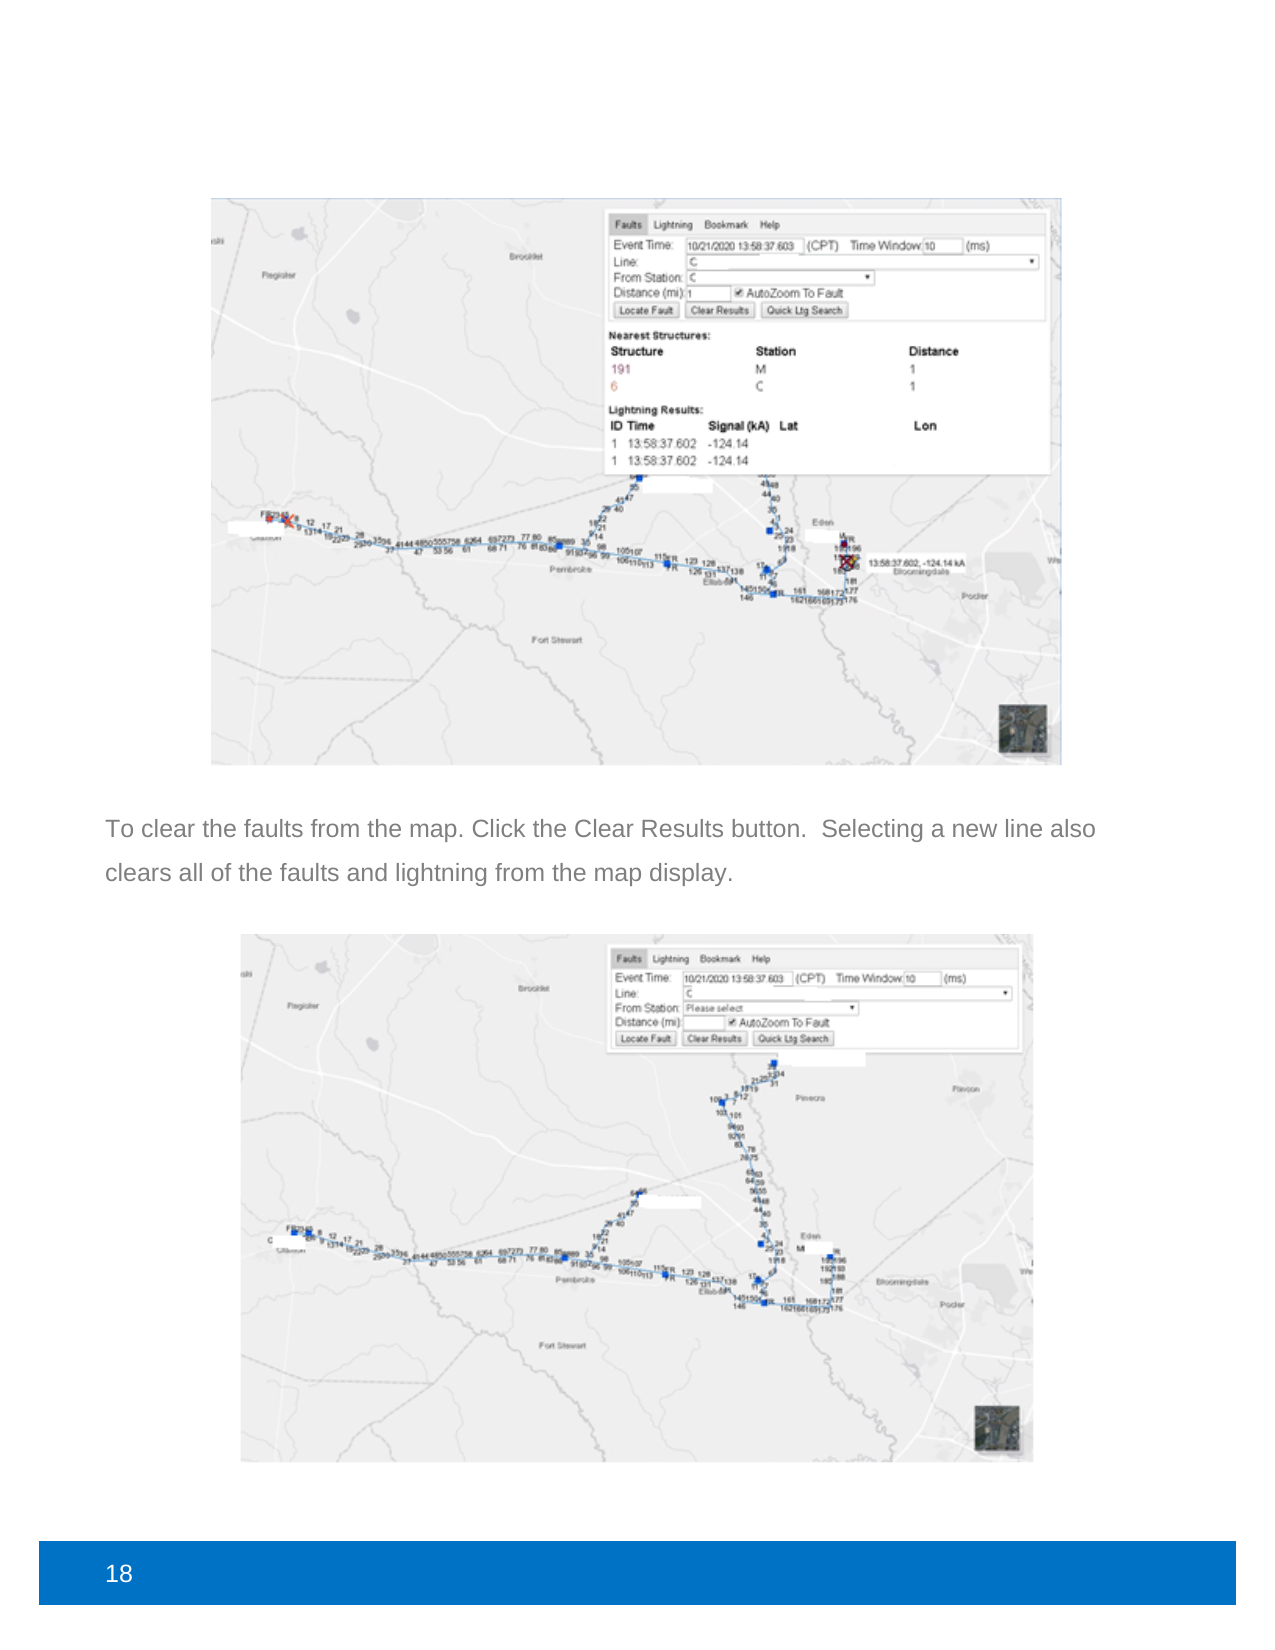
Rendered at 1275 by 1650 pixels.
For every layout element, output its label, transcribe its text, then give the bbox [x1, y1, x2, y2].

text To clear the faults from the map. Click the Clear Results button. Selecting a new line also clears all of the faults and lightning from the map display. [105, 814, 1170, 886]
picture [240, 934, 1035, 1464]
picture [211, 198, 1064, 767]
